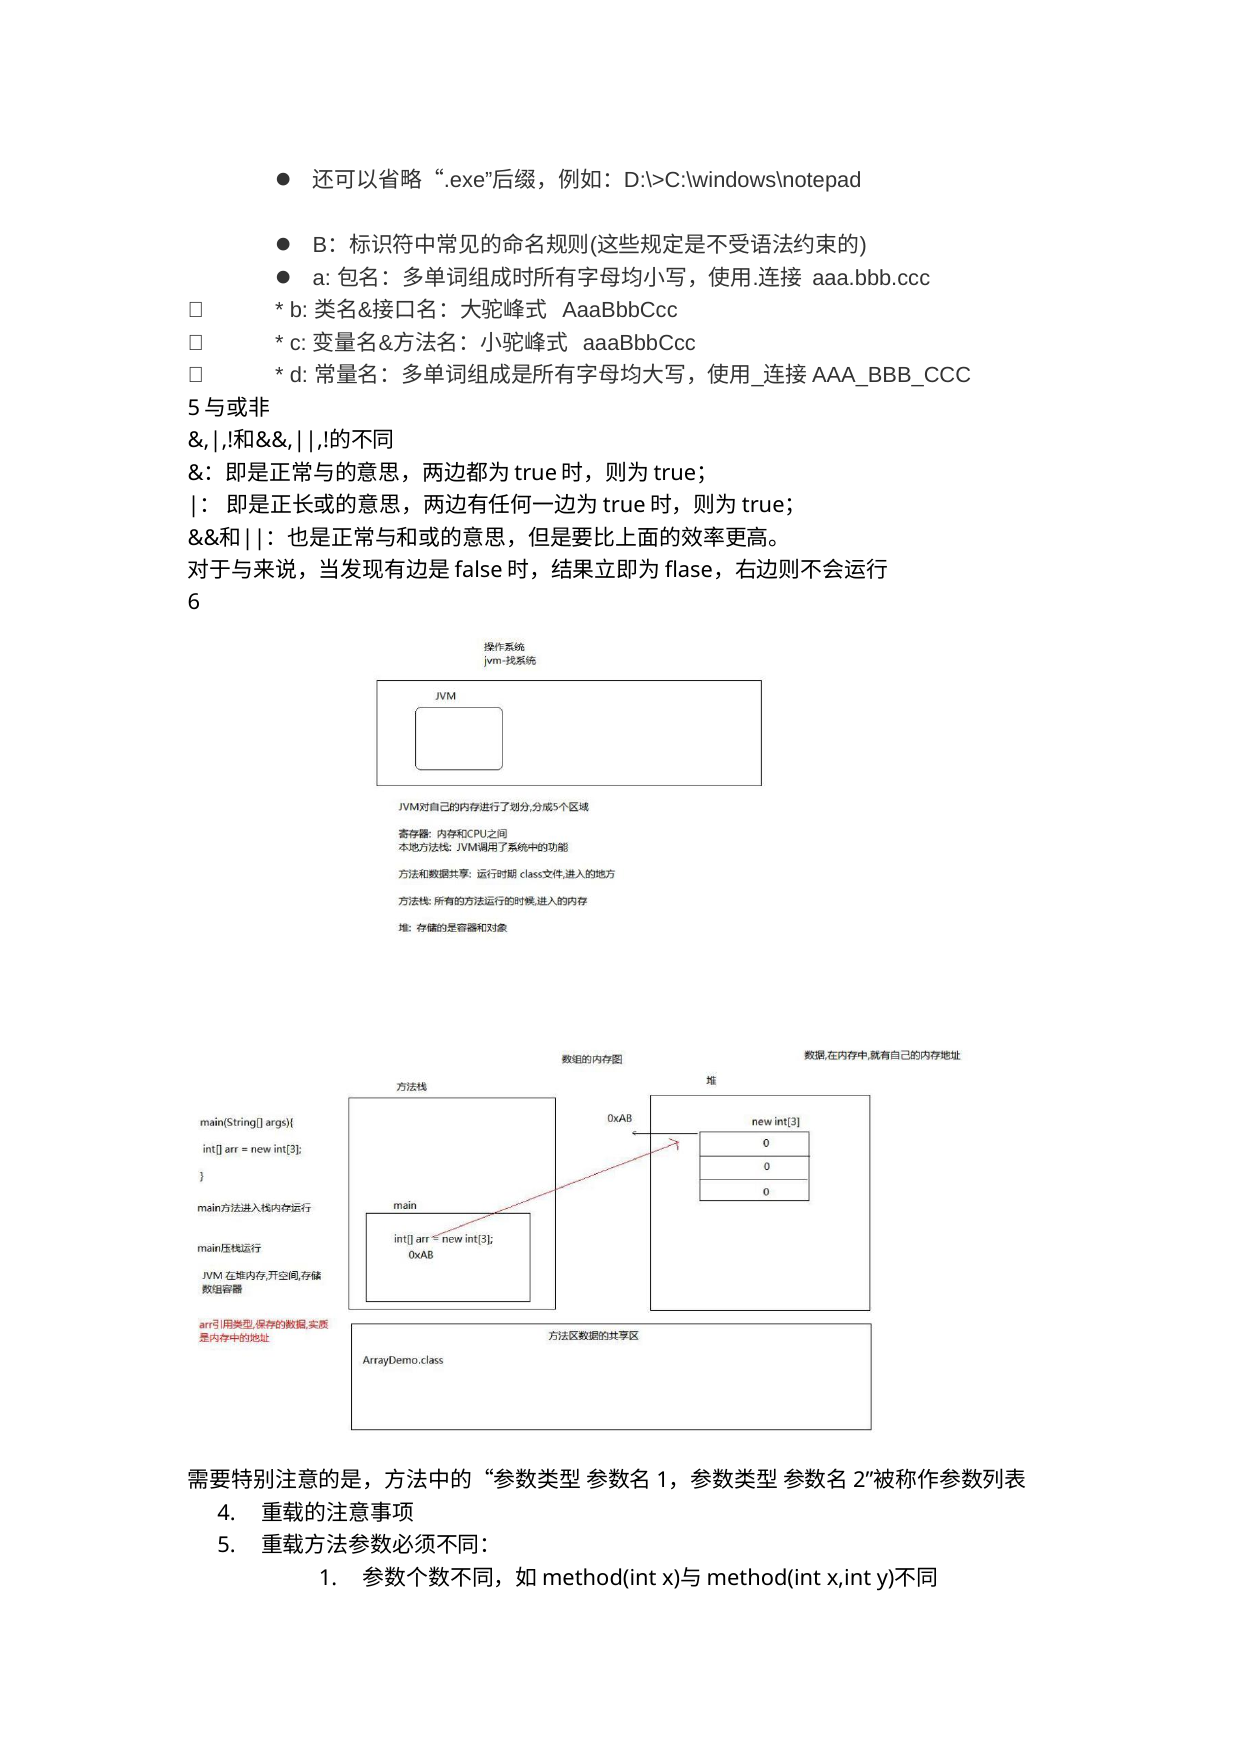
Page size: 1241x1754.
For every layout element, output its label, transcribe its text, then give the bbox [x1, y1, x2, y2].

list B：标识符中常见的命名规则(这些规定是不受语法约束的) [275, 227, 1053, 259]
text 6 [187, 584, 1053, 617]
text  * c: 变量名&方法名：小驼峰式 aaaBbbCcc [187, 324, 1053, 357]
picture [187, 617, 1053, 1019]
text  * b: 类名&接口名：大驼峰式 AaaBbbCcc [187, 292, 1053, 324]
text 需要特别注意的是，方法中的“参数类型 参数名1，参数类型 参数名2”被称作参数列表 [187, 1462, 1053, 1494]
text 5与或非 [187, 389, 1053, 422]
list 参数个数不同，如method(int x)与method(int x,int y)不同 [319, 1559, 1053, 1592]
text &&和||：也是正常与和或的意思，但是要比上面的效率更高。 [187, 519, 1053, 552]
list 还可以省略“.exe”后缀，例如：D:\>C:\windows\notepad [275, 162, 1053, 194]
text &,|,!和&&,||,!的不同 [187, 422, 1053, 454]
list 重载的注意事项 [217, 1494, 1053, 1527]
text 对于与来说，当发现有边是false时，结果立即为flase，右边则不会运行 [187, 552, 1053, 584]
picture [187, 1039, 1053, 1441]
text &：即是正常与的意思，两边都为true时，则为true； [187, 454, 1053, 487]
text |： 即是正长或的意思，两边有任何一边为true时，则为true； [187, 487, 1053, 519]
list 重载方法参数必须不同： [217, 1527, 1053, 1559]
list a: 包名：多单词组成时所有字母均小写，使用.连接 aaa.bbb.ccc [275, 259, 1053, 292]
text  * d: 常量名：多单词组成是所有字母均大写，使用_连接AAA_BBB_CCC [187, 357, 1053, 389]
